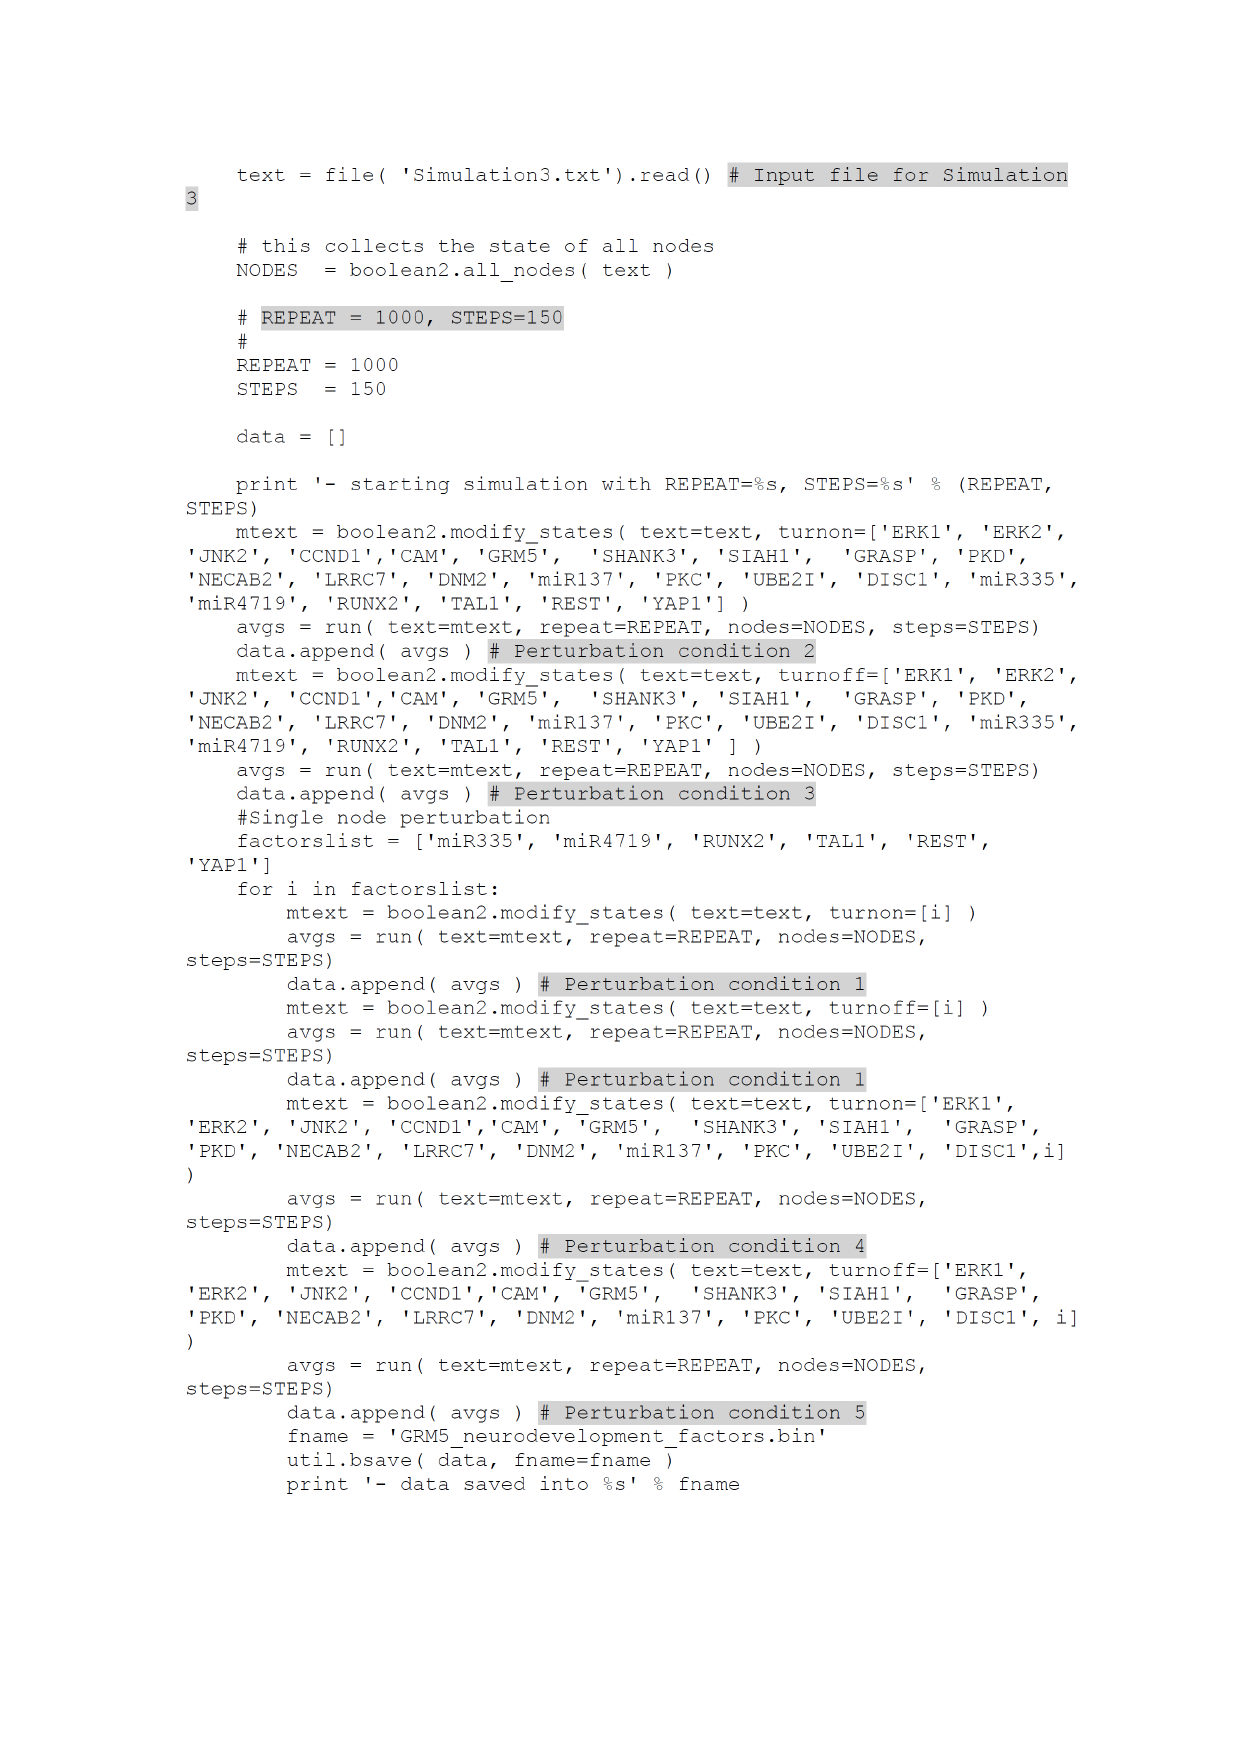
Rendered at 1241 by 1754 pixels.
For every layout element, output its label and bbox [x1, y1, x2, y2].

picture [150, 150, 1091, 1512]
